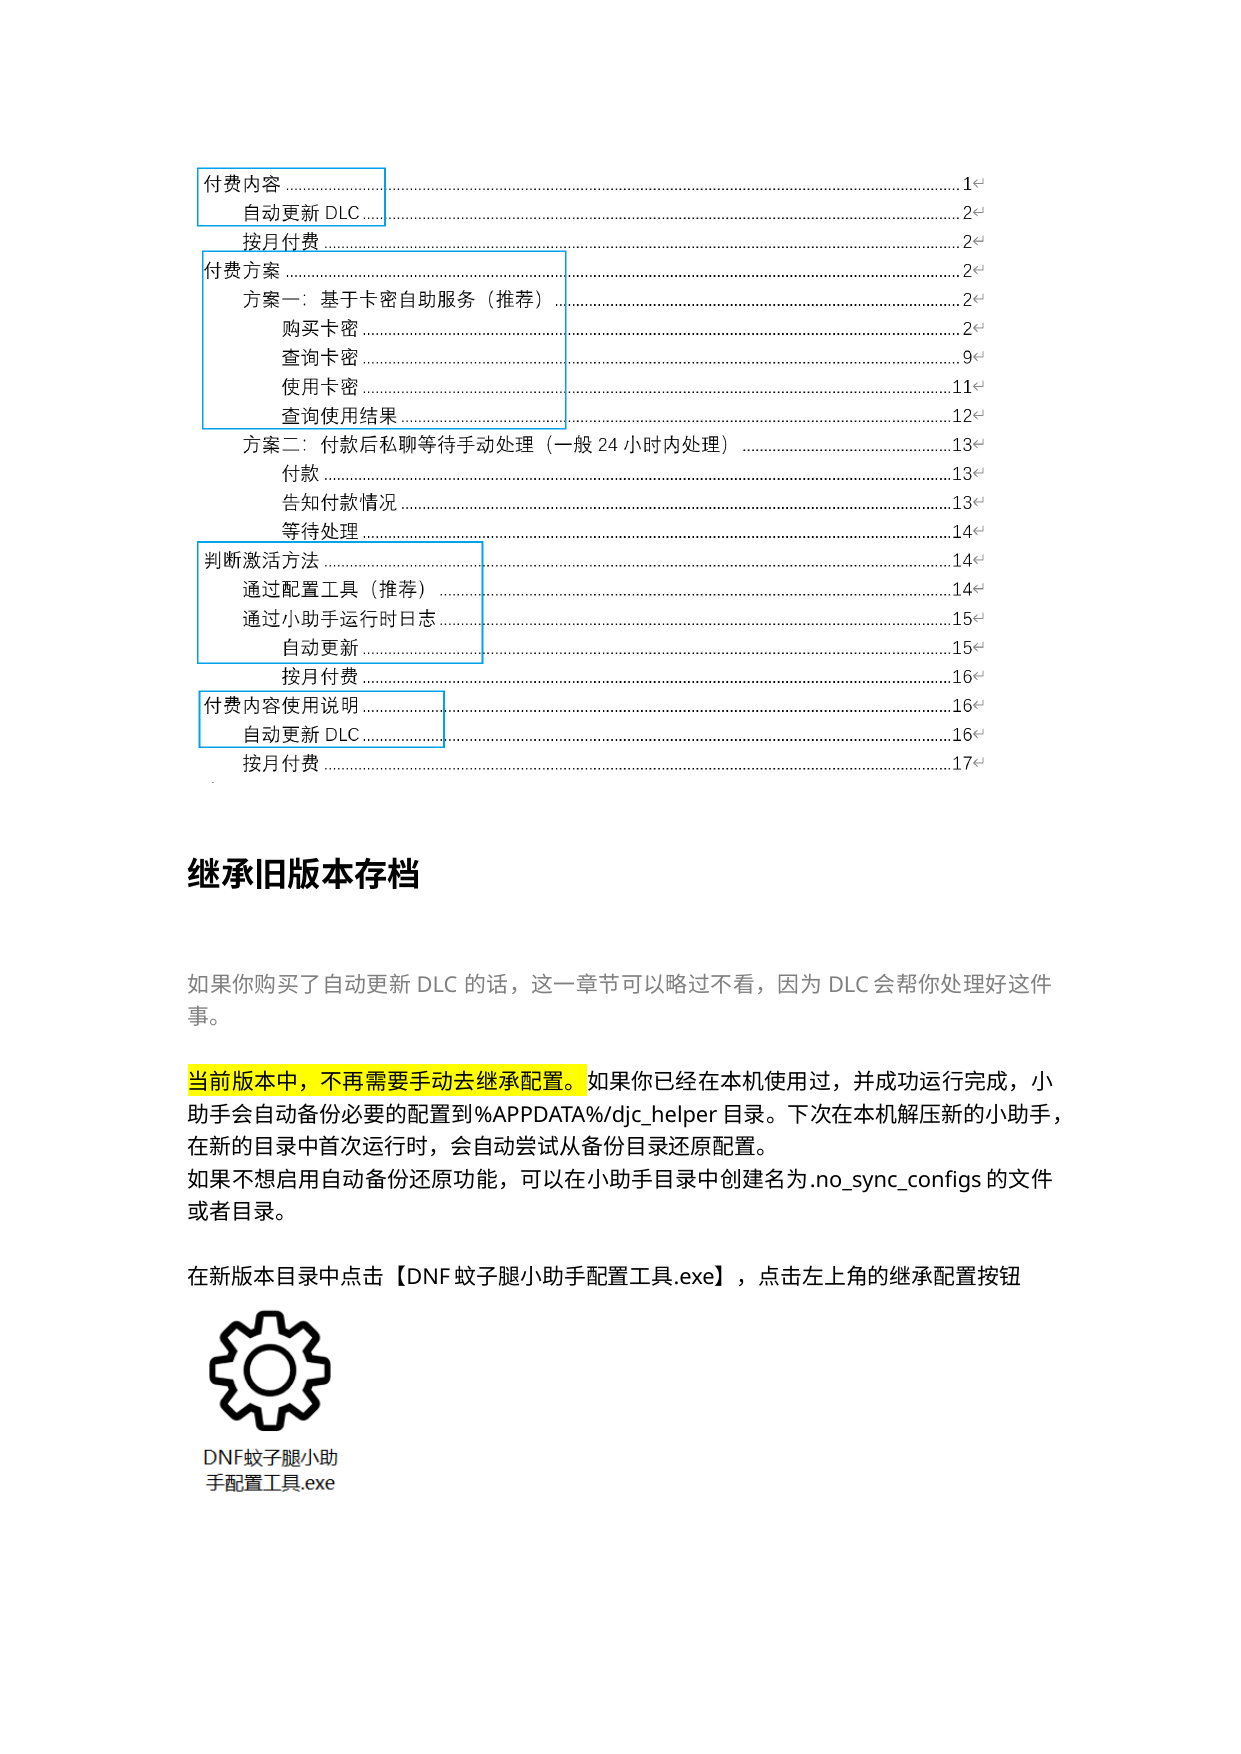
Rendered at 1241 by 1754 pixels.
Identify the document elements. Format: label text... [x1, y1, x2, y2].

picture [187, 162, 1053, 783]
subtitle 继承旧版本存档 [187, 839, 1053, 904]
text 如果不想启用自动备份还原功能，可以在小助手目录中创建名为.no_sync_configs的文件或者目录。 [187, 1161, 1053, 1226]
text 当前版本中，不再需要手动去继承配置。如果你已经在本机使用过，并成功运行完成，小助手会自动备份必要的配置到%APPDATA%/djc_helper目录。下次在本机解压新的小助手，在新的目录中首次运行时，会自动尝试从备份目录还原配置。 [187, 1064, 1053, 1161]
text 在新版本目录中点击【DNF蚊子腿小助手配置工具.exe】，点击左上角的继承配置按钮 [187, 1259, 1053, 1291]
picture [187, 1291, 353, 1500]
text 如果你购买了自动更新DLC 的话，这一章节可以略过不看，因为DLC会帮你处理好这件事。 [187, 966, 1053, 1031]
